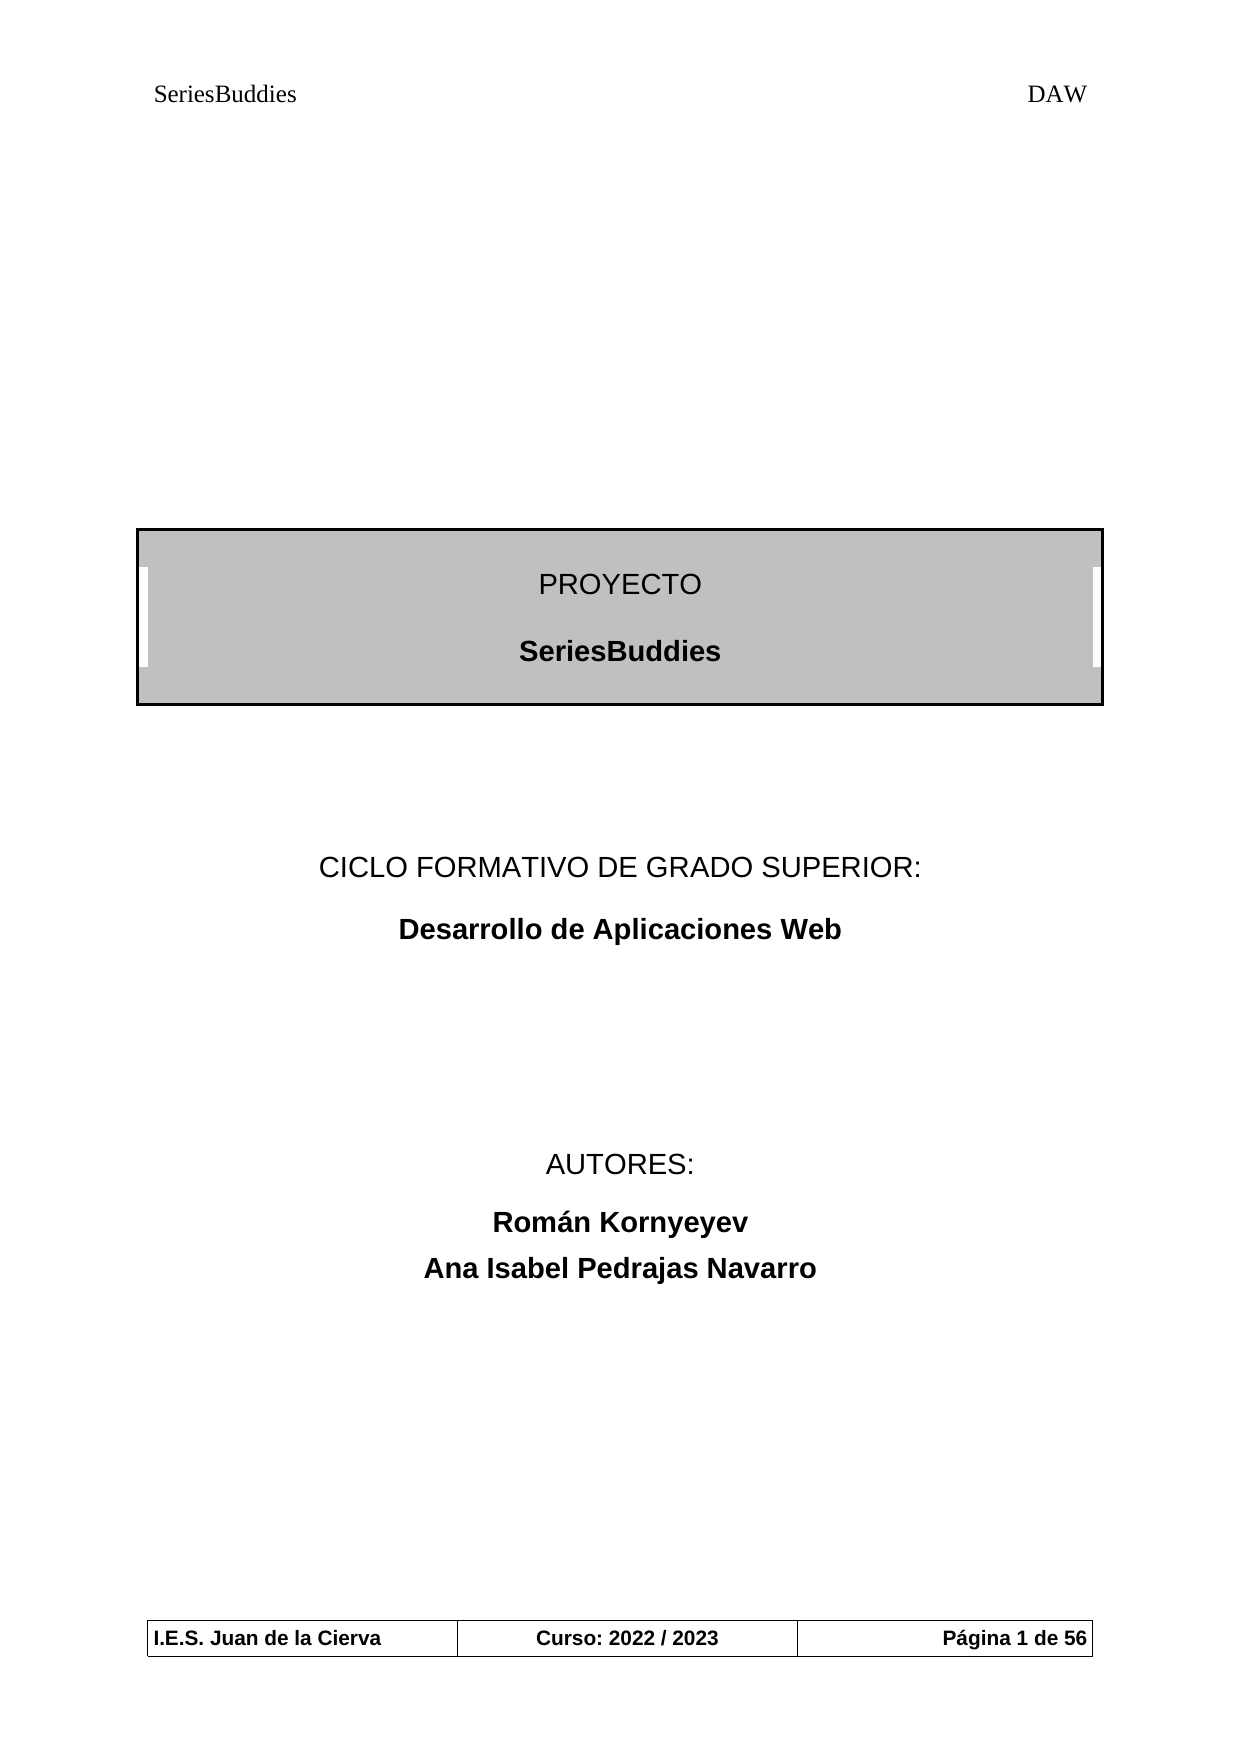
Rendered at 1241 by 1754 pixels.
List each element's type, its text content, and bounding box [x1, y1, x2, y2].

text CICLO FORMATIVO DE GRADO SUPERIOR: [148, 850, 1093, 883]
text Desarrollo de Aplicaciones Web [148, 912, 1093, 946]
text AUTORES: [148, 1147, 1093, 1180]
text Ana Isabel Pedrajas Navarro [148, 1251, 1093, 1285]
text PROYECTO [148, 567, 1093, 600]
text SeriesBuddies [148, 634, 1093, 662]
text Román Kornyeyev [148, 1205, 1093, 1239]
